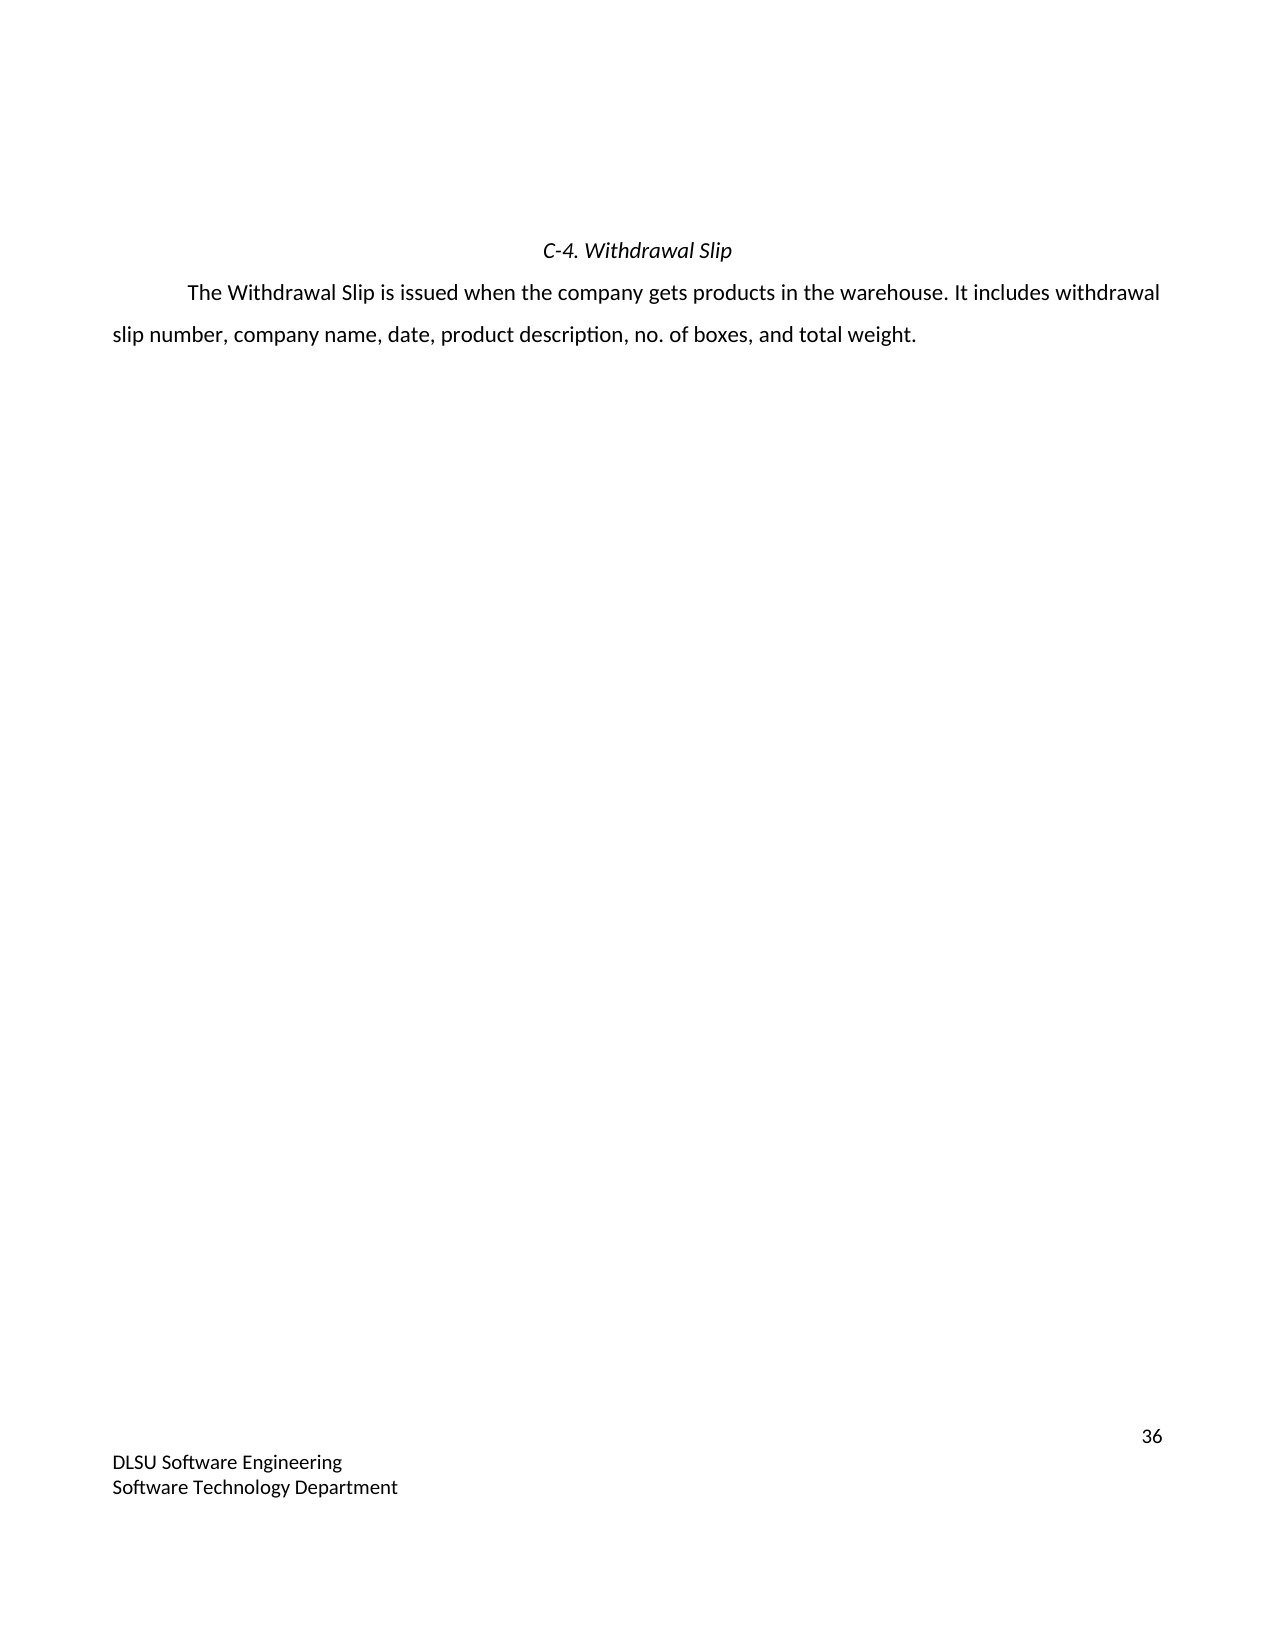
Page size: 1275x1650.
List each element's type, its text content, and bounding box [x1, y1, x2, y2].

text The Withdrawal Slip is issued when the company gets products in the warehouse. It includes withdrawal slip number, company name, date, product description, no. of boxes, and total weight. [112, 278, 1162, 348]
text C-4. Withdrawal Slip [112, 236, 1162, 264]
